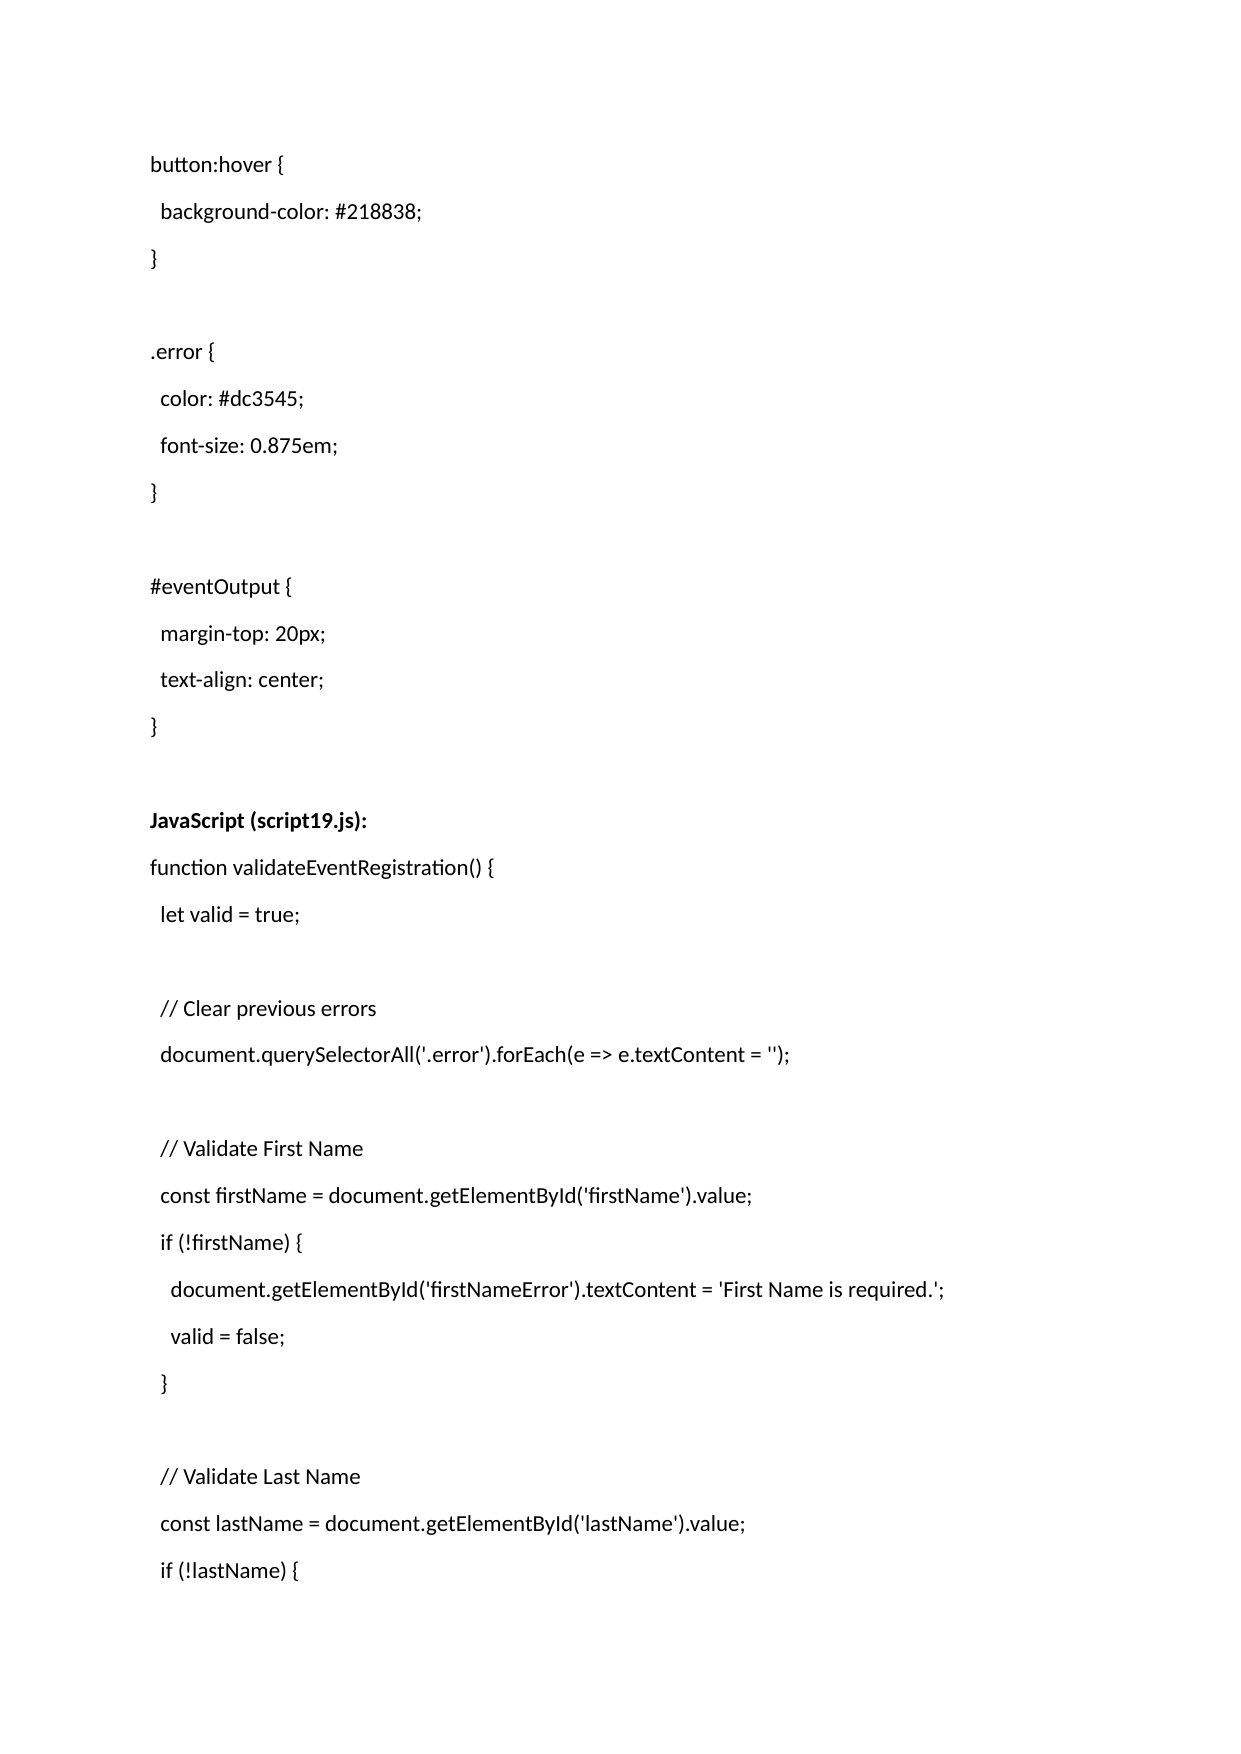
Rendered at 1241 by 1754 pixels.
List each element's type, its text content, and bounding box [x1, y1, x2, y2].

text // Validate Last Name [150, 1462, 1090, 1491]
text button:hover { [150, 150, 1090, 178]
text const firstName = document.getElementById('firstName').value; [150, 1181, 1090, 1209]
text if (!firstName) { [150, 1228, 1090, 1256]
text background-color: #218838; [150, 197, 1090, 225]
text text-align: center; [150, 666, 1090, 694]
text JavaScript (script19.js): [150, 806, 1090, 834]
text margin-top: 20px; [150, 619, 1090, 647]
text .error { [150, 337, 1090, 366]
text valid = false; [150, 1322, 1090, 1350]
text } [150, 478, 1090, 506]
text } [150, 244, 1090, 272]
text // Validate First Name [150, 1134, 1090, 1162]
text font-size: 0.875em; [150, 431, 1090, 459]
text if (!lastName) { [150, 1556, 1090, 1584]
text // Clear previous errors [150, 994, 1090, 1022]
text document.getElementById('firstNameError').textContent = 'First Name is required.'; [150, 1275, 1090, 1303]
text function validateEventRegistration() { [150, 853, 1090, 881]
text const lastName = document.getElementById('lastName').value; [150, 1509, 1090, 1537]
text } [150, 712, 1090, 741]
text document.querySelectorAll('.error').forEach(e => e.textContent = ''); [150, 1041, 1090, 1069]
text } [150, 1369, 1090, 1397]
text color: #dc3545; [150, 384, 1090, 412]
text let valid = true; [150, 900, 1090, 928]
text #eventOutput { [150, 572, 1090, 600]
